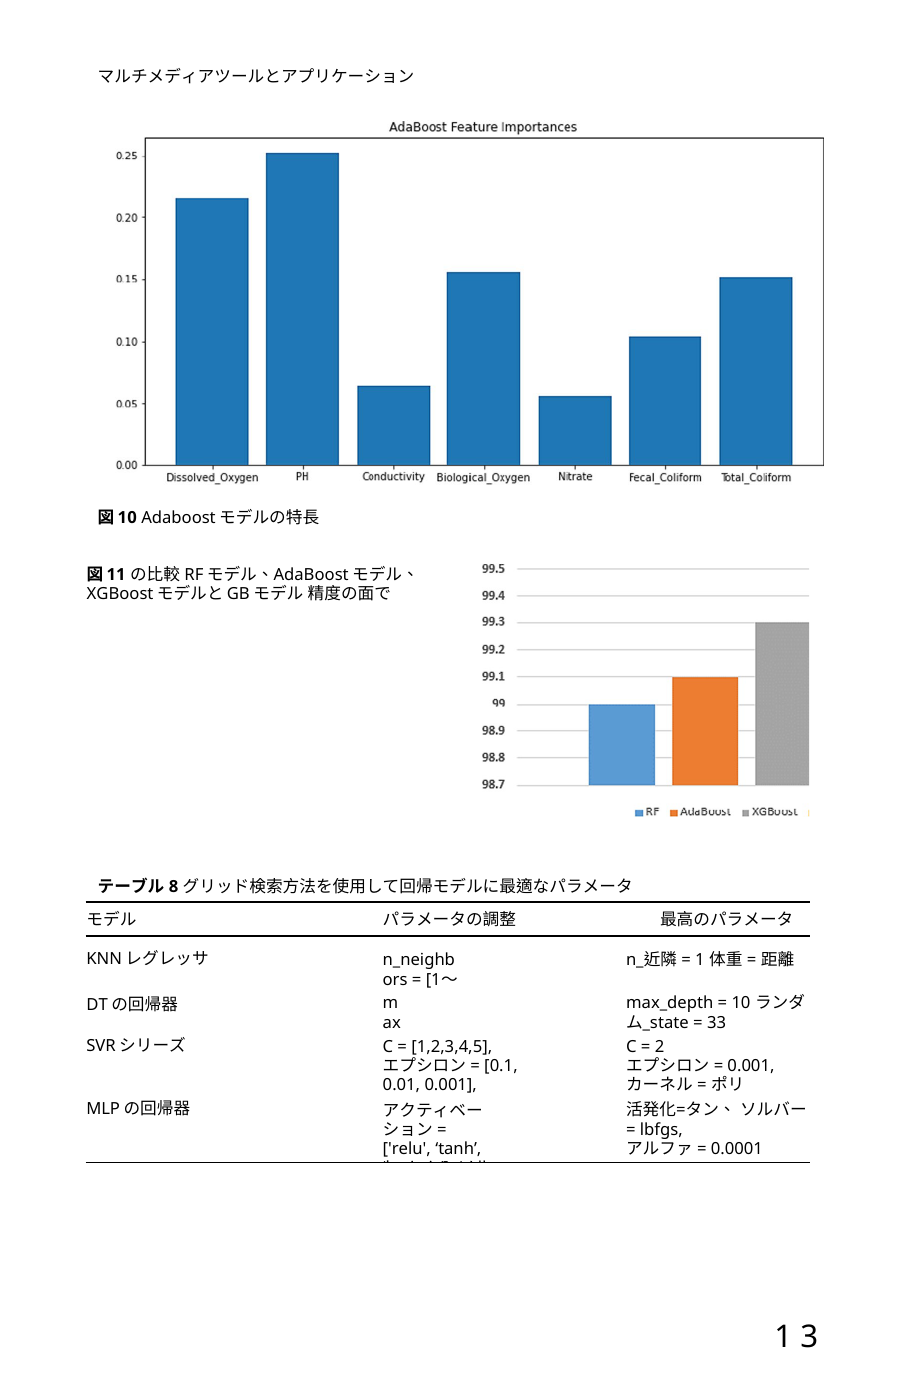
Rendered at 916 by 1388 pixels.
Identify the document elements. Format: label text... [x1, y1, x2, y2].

table_cell KNNレグレッサ [86, 937, 327, 976]
table_cell 活発化=タン、 ソルバー = lbfgs, アルファ = 0.0001 [569, 1093, 810, 1162]
table_cell max_depth = [1〜30], ランダム_state = [1〜50] [327, 988, 568, 1031]
table_header 図11 の比較 RFモデル、AdaBoostモデル、 XGBoostモデルとGBモデル 精度の面で [85, 553, 447, 823]
table_cell SVRシリーズ [86, 1031, 327, 1093]
text 1 3 [96, 1321, 818, 1354]
picture [482, 563, 810, 817]
table_header [447, 553, 809, 823]
table_header パラメータの調整 [327, 903, 568, 935]
table_cell max_depth = 10 ランダム_state = 33 [569, 988, 810, 1031]
table_header モデル [86, 903, 327, 935]
text 図10 Adaboostモデルの特長 [97, 503, 821, 528]
table_cell C = 2 エプシロン = 0.001, カーネル = ポリ [569, 1031, 810, 1093]
table_cell C = [1,2,3,4,5], エプシロン = [0.1, 0.01, 0.001], カーネル = ['sigmoid', ‘poly’, ‘linear’, ‘rbf’] [327, 1031, 568, 1093]
table_cell MLPの回帰器 [86, 1093, 327, 1162]
table_cell n_近隣 = 1 体重 = 距離 [569, 937, 810, 988]
table_cell DTの回帰器 [86, 976, 327, 1031]
table_header 最高のパラメータ [569, 903, 810, 935]
text マルチメディアツールとアプリケーション [97, 68, 821, 86]
text テーブル 8 グリッド検索方法を使用して回帰モデルに最適なパラメータ [97, 872, 821, 897]
table_cell アクティベーション = ['relu', ‘tanh’, ‘logistic’], ソルバー = ['sgd', ‘lbfgs’, ‘adam’], アルファ = [0.01, 0.001, 0.0001] [327, 1093, 568, 1162]
picture [115, 120, 824, 485]
table_cell n_neighbors = [1〜50], 体重 = [「ユニフォーム」, 「ディスタンス」 [327, 937, 568, 988]
